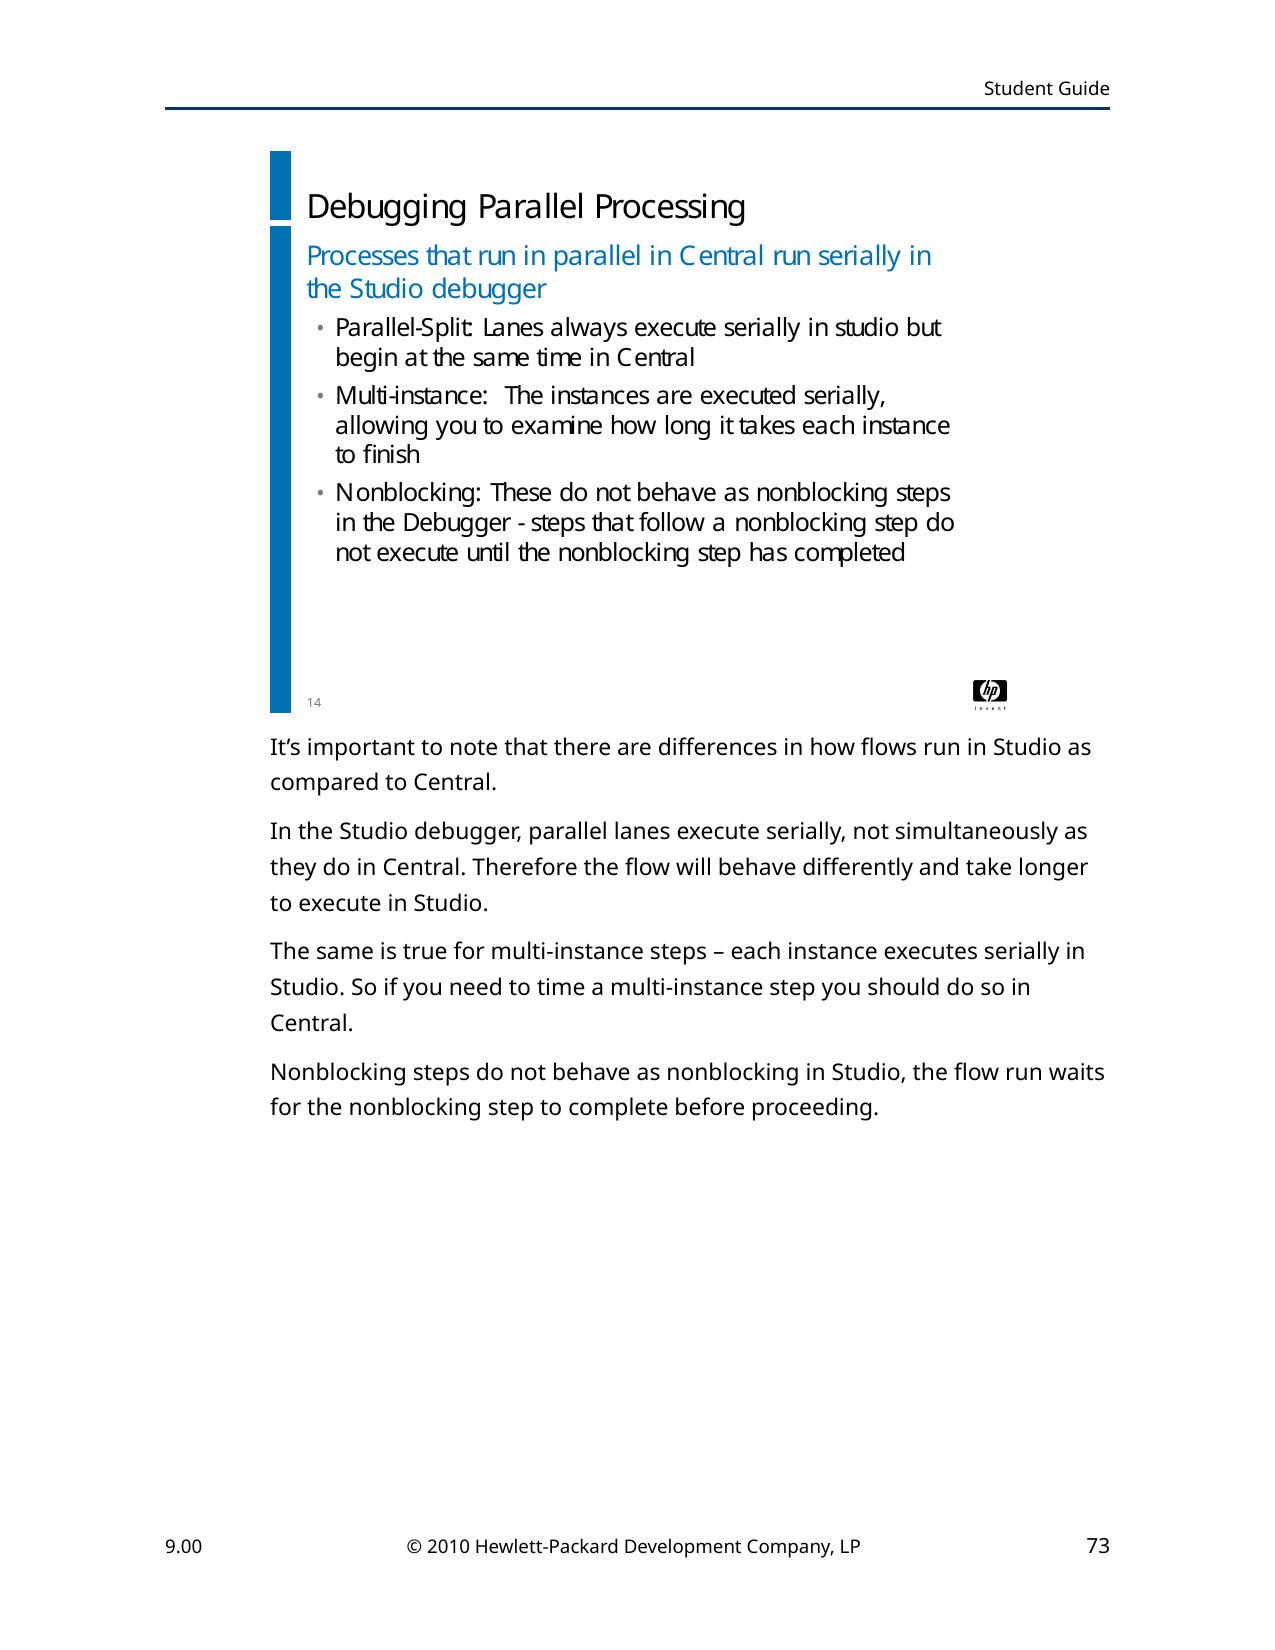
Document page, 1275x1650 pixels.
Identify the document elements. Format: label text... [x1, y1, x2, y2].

text It’s important to note that there are differences in how flows run in Studio as compared to Central. [270, 730, 1110, 798]
text The same is true for multi-instance steps – each instance executes serially in Studio. So if you need to time a multi-instance step you should do so in Central. [270, 935, 1110, 1038]
text In the Studio debugger, parallel lanes execute serially, not simultaneously as they do in Central. Therefore the flow will behave differently and take longer to execute in Studio. [270, 815, 1110, 918]
text Nonblocking steps do not behave as nonblocking in Studio, the flow run waits for the nonblocking step to complete before proceeding. [270, 1055, 1110, 1123]
